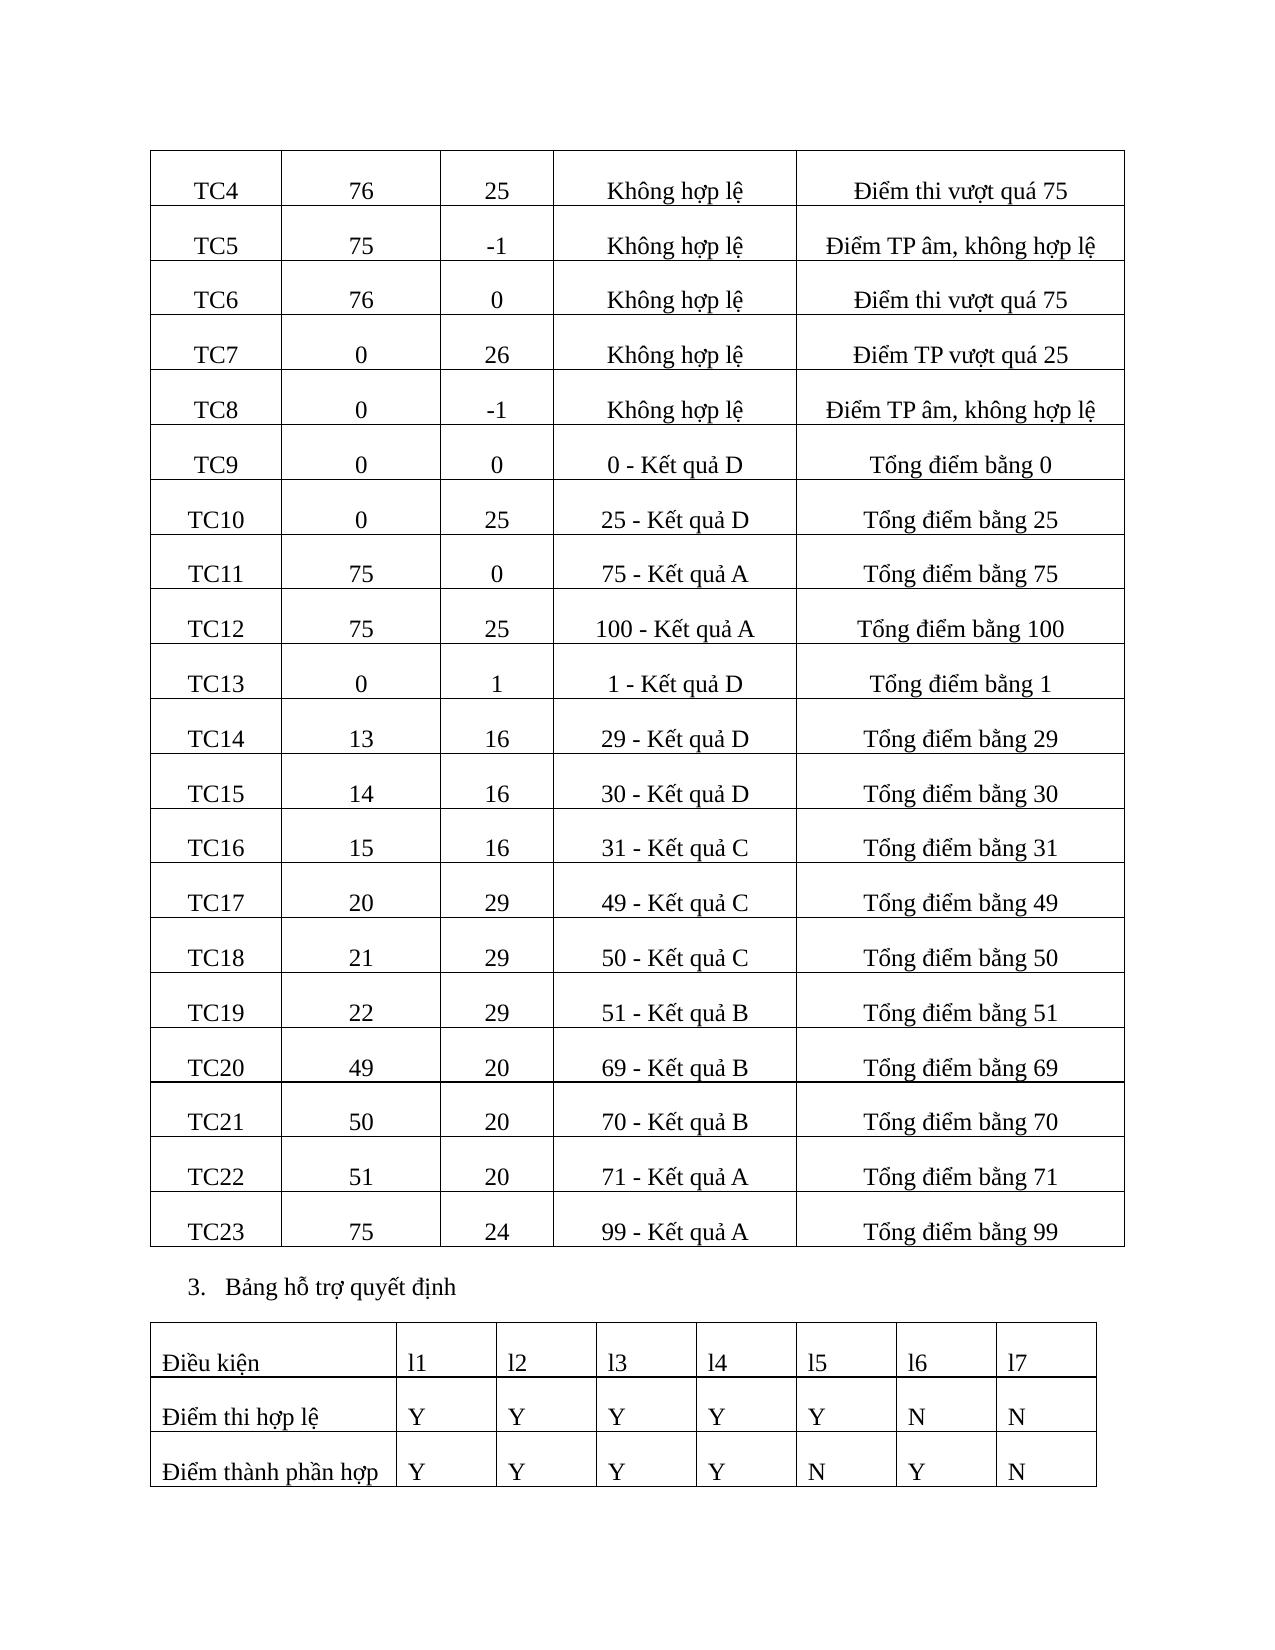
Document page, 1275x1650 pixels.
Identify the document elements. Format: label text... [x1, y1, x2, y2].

table_cell 1 [441, 644, 553, 698]
table_cell TC20 [151, 1028, 281, 1081]
table_cell 76 [282, 261, 440, 314]
table_cell 100 - Kết quả A [554, 589, 796, 643]
table_cell Tổng điểm bằng 25 [797, 480, 1124, 533]
table_cell 51 [282, 1137, 440, 1191]
table_cell 20 [441, 1028, 553, 1081]
table_cell Tổng điểm bằng 99 [797, 1192, 1124, 1246]
table_cell Tổng điểm bằng 0 [797, 425, 1124, 479]
table_cell TC7 [151, 315, 281, 369]
table_cell 0 - Kết quả D [554, 425, 796, 479]
table_cell TC22 [151, 1137, 281, 1191]
table_cell 0 [441, 535, 553, 588]
table_header Điều kiện [151, 1323, 396, 1376]
table_cell 16 [441, 809, 553, 862]
table_cell 0 [282, 370, 440, 424]
table_cell Tổng điểm bằng 29 [797, 699, 1124, 753]
table_cell 0 [282, 425, 440, 479]
table_cell Y [397, 1378, 496, 1431]
table_cell N [897, 1378, 996, 1431]
table_cell Y [497, 1378, 596, 1431]
table_header l6 [897, 1323, 996, 1376]
table_cell Không hợp lệ [554, 315, 796, 369]
table_cell Y [897, 1432, 996, 1486]
table_cell Tổng điểm bằng 69 [797, 1028, 1124, 1081]
table_cell TC19 [151, 973, 281, 1027]
table_cell 49 - Kết quả C [554, 863, 796, 917]
table_cell 50 [282, 1083, 440, 1136]
table_cell Điểm TP âm, không hợp lệ [797, 206, 1124, 259]
table_header l1 [397, 1323, 496, 1376]
table_cell 75 [282, 206, 440, 259]
table_cell Điểm TP âm, không hợp lệ [797, 370, 1124, 424]
table_cell TC23 [151, 1192, 281, 1246]
list Bảng hỗ trợ quyết định [187, 1272, 1125, 1301]
table_cell 15 [282, 809, 440, 862]
table_cell 0 [282, 480, 440, 533]
table_cell 99 - Kết quả A [554, 1192, 796, 1246]
table_cell 25 [441, 589, 553, 643]
table_cell Tổng điểm bằng 50 [797, 918, 1124, 972]
table_cell Y [697, 1432, 796, 1486]
table_cell Điểm TP vượt quá 25 [797, 315, 1124, 369]
table_cell 69 - Kết quả B [554, 1028, 796, 1081]
table_header l2 [497, 1323, 596, 1376]
table_cell 22 [282, 973, 440, 1027]
table_cell -1 [441, 206, 553, 259]
table_cell 26 [441, 315, 553, 369]
table_cell 0 [282, 315, 440, 369]
table_cell TC11 [151, 535, 281, 588]
table_cell Tổng điểm bằng 49 [797, 863, 1124, 917]
table_cell -1 [441, 370, 553, 424]
table_cell N [797, 1432, 896, 1486]
table_cell TC18 [151, 918, 281, 972]
table_header l3 [597, 1323, 696, 1376]
table_cell 20 [282, 863, 440, 917]
table_cell 71 - Kết quả A [554, 1137, 796, 1191]
table_cell N [997, 1378, 1096, 1431]
table_cell TC14 [151, 699, 281, 753]
table_cell TC9 [151, 425, 281, 479]
table_cell Y [697, 1378, 796, 1431]
table_cell Y [797, 1378, 896, 1431]
table_cell 31 - Kết quả C [554, 809, 796, 862]
table_cell 25 [441, 480, 553, 533]
table_cell 50 - Kết quả C [554, 918, 796, 972]
table_cell TC6 [151, 261, 281, 314]
table_cell 29 [441, 973, 553, 1027]
table_cell 49 [282, 1028, 440, 1081]
table_cell 0 [441, 425, 553, 479]
table_cell 25 [441, 151, 553, 205]
table_cell 75 [282, 535, 440, 588]
table_cell Tổng điểm bằng 70 [797, 1083, 1124, 1136]
table_cell 75 - Kết quả A [554, 535, 796, 588]
table_cell Y [597, 1432, 696, 1486]
table_cell 14 [282, 754, 440, 807]
table_cell N [997, 1432, 1096, 1486]
table_cell 16 [441, 754, 553, 807]
table_cell TC8 [151, 370, 281, 424]
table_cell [151, 1432, 396, 1486]
table_cell 1 - Kết quả D [554, 644, 796, 698]
table_cell 16 [441, 699, 553, 753]
table_cell TC21 [151, 1083, 281, 1136]
table_cell Tổng điểm bằng 75 [797, 535, 1124, 588]
table_cell Tổng điểm bằng 51 [797, 973, 1124, 1027]
table_cell TC4 [151, 151, 281, 205]
table_header l7 [997, 1323, 1096, 1376]
table_cell Tổng điểm bằng 100 [797, 589, 1124, 643]
table_cell Y [397, 1432, 496, 1486]
table_header l4 [697, 1323, 796, 1376]
table_cell TC5 [151, 206, 281, 259]
table_cell 29 - Kết quả D [554, 699, 796, 753]
table_cell Y [597, 1378, 696, 1431]
table_cell 0 [441, 261, 553, 314]
table_cell Tổng điểm bằng 31 [797, 809, 1124, 862]
table_cell 20 [441, 1137, 553, 1191]
table_cell 76 [282, 151, 440, 205]
table_cell TC15 [151, 754, 281, 807]
table_cell Điểm thi vượt quá 75 [797, 261, 1124, 314]
table_header l5 [797, 1323, 896, 1376]
table_cell 25 - Kết quả D [554, 480, 796, 533]
table_cell Không hợp lệ [554, 151, 796, 205]
table_cell Điểm thi hợp lệ [151, 1378, 396, 1431]
table_cell TC12 [151, 589, 281, 643]
table_cell TC13 [151, 644, 281, 698]
table_cell Y [497, 1432, 596, 1486]
table_cell Điểm thi vượt quá 75 [797, 151, 1124, 205]
table_cell Tổng điểm bằng 1 [797, 644, 1124, 698]
table_cell TC16 [151, 809, 281, 862]
table_cell TC10 [151, 480, 281, 533]
table_cell Không hợp lệ [554, 261, 796, 314]
table_cell Tổng điểm bằng 71 [797, 1137, 1124, 1191]
table_cell 30 - Kết quả D [554, 754, 796, 807]
table_cell 51 - Kết quả B [554, 973, 796, 1027]
table_cell 20 [441, 1083, 553, 1136]
table_cell 0 [282, 644, 440, 698]
table_cell 29 [441, 918, 553, 972]
table_cell TC17 [151, 863, 281, 917]
table_cell 21 [282, 918, 440, 972]
table_cell Không hợp lệ [554, 370, 796, 424]
table_cell 13 [282, 699, 440, 753]
table_cell Tổng điểm bằng 30 [797, 754, 1124, 807]
table_cell 75 [282, 589, 440, 643]
table_cell 29 [441, 863, 553, 917]
table_cell 75 [282, 1192, 440, 1246]
table_cell Không hợp lệ [554, 206, 796, 259]
table_cell 24 [441, 1192, 553, 1246]
table_cell 70 - Kết quả B [554, 1083, 796, 1136]
